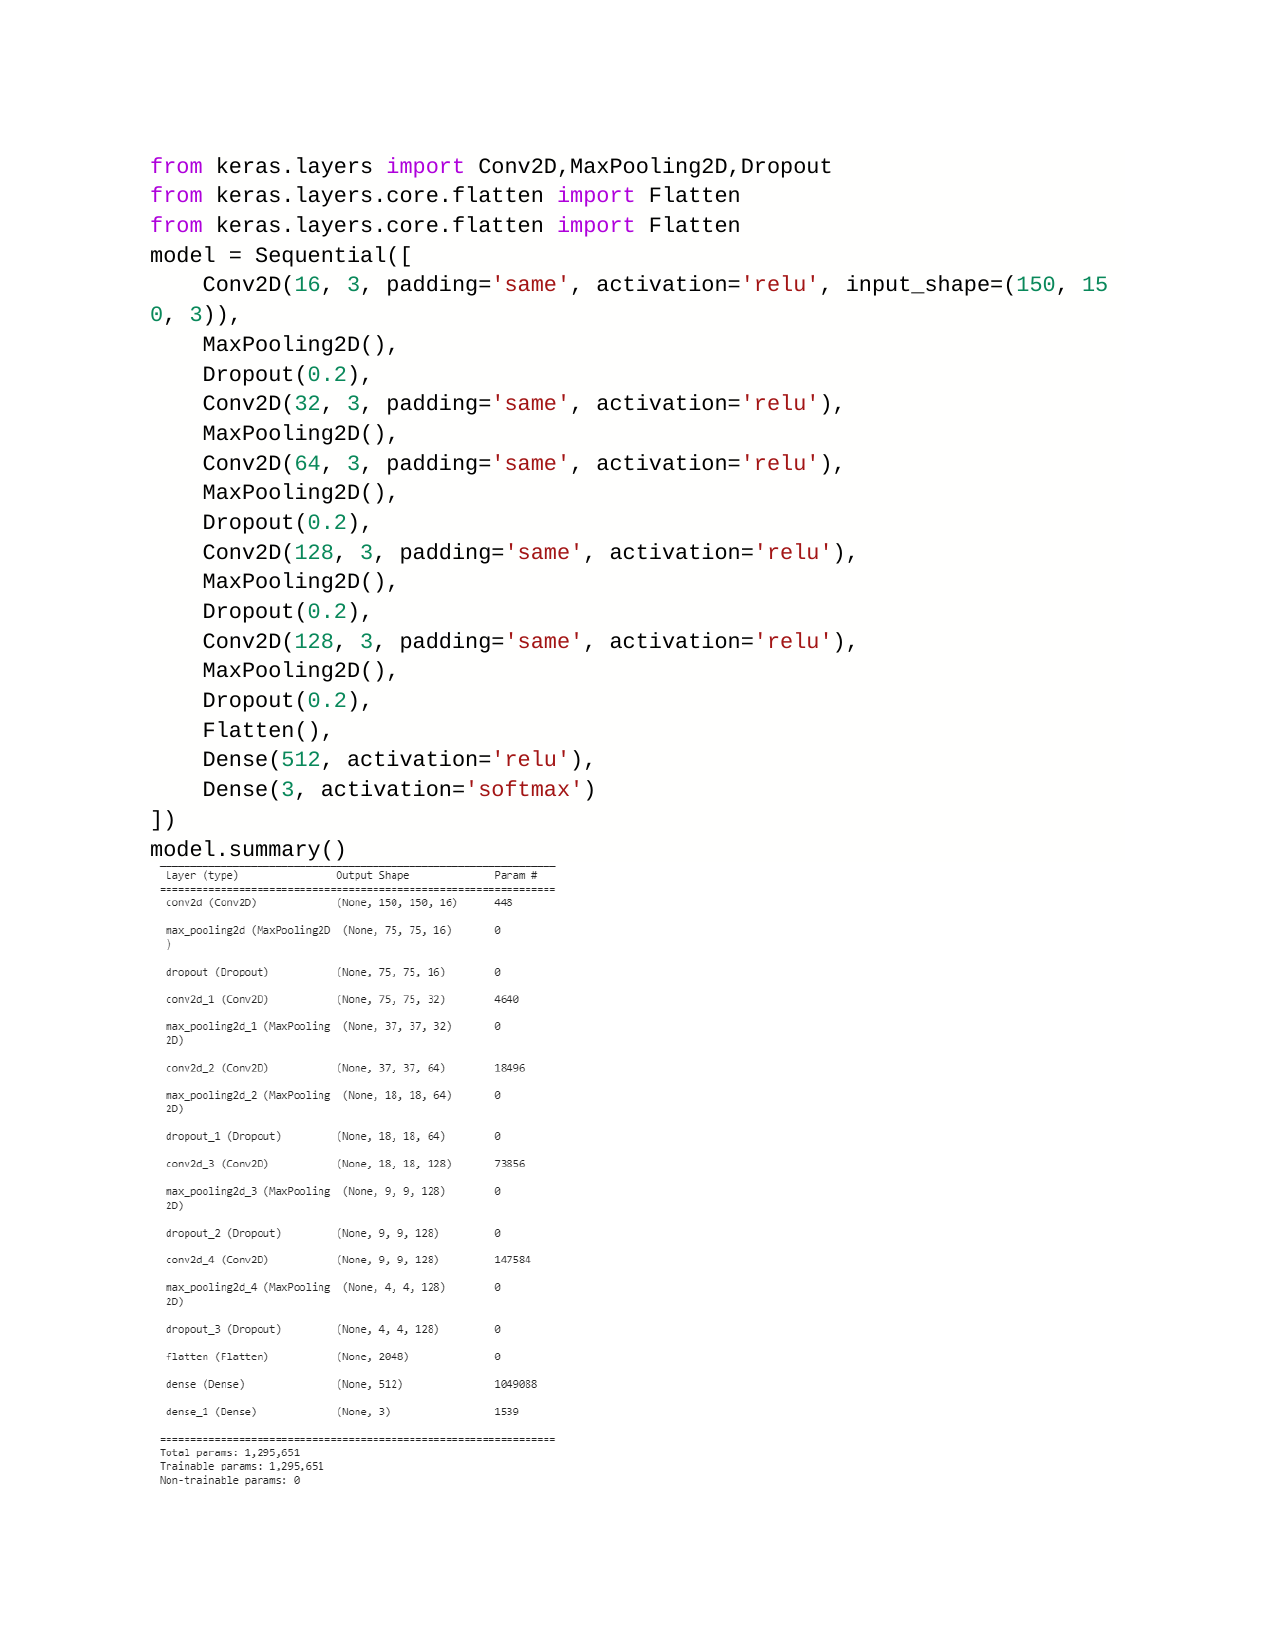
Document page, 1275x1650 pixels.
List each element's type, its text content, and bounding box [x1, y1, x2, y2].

text from keras.layers.core.flatten import Flatten [150, 180, 1125, 209]
picture [150, 862, 564, 1490]
text Dense(3, activation='softmax') [150, 773, 1125, 803]
text MaxPooling2D(), [150, 417, 1125, 447]
text ]) [150, 803, 1125, 833]
text Conv2D(128, 3, padding='same', activation='relu'), [150, 536, 1125, 566]
text Flatten(), [150, 714, 1125, 744]
text Conv2D(32, 3, padding='same', activation='relu'), [150, 387, 1125, 417]
text MaxPooling2D(), [150, 477, 1125, 506]
text MaxPooling2D(), [150, 655, 1125, 684]
text Conv2D(16, 3, padding='same', activation='relu', input_shape=(150, 150, 3)), [150, 269, 1125, 328]
text MaxPooling2D(), [150, 328, 1125, 358]
text model.summary() [150, 833, 1125, 862]
text Dropout(0.2), [150, 358, 1125, 387]
text MaxPooling2D(), [150, 566, 1125, 595]
text Conv2D(128, 3, padding='same', activation='relu'), [150, 625, 1125, 655]
text from keras.layers.core.flatten import Flatten [150, 209, 1125, 239]
text from keras.layers import Conv2D,MaxPooling2D,Dropout [150, 150, 1125, 180]
text Dropout(0.2), [150, 595, 1125, 625]
text Dropout(0.2), [150, 506, 1125, 536]
text Conv2D(64, 3, padding='same', activation='relu'), [150, 447, 1125, 477]
text Dense(512, activation='relu'), [150, 744, 1125, 773]
text Dropout(0.2), [150, 684, 1125, 714]
text model = Sequential([ [150, 239, 1125, 269]
